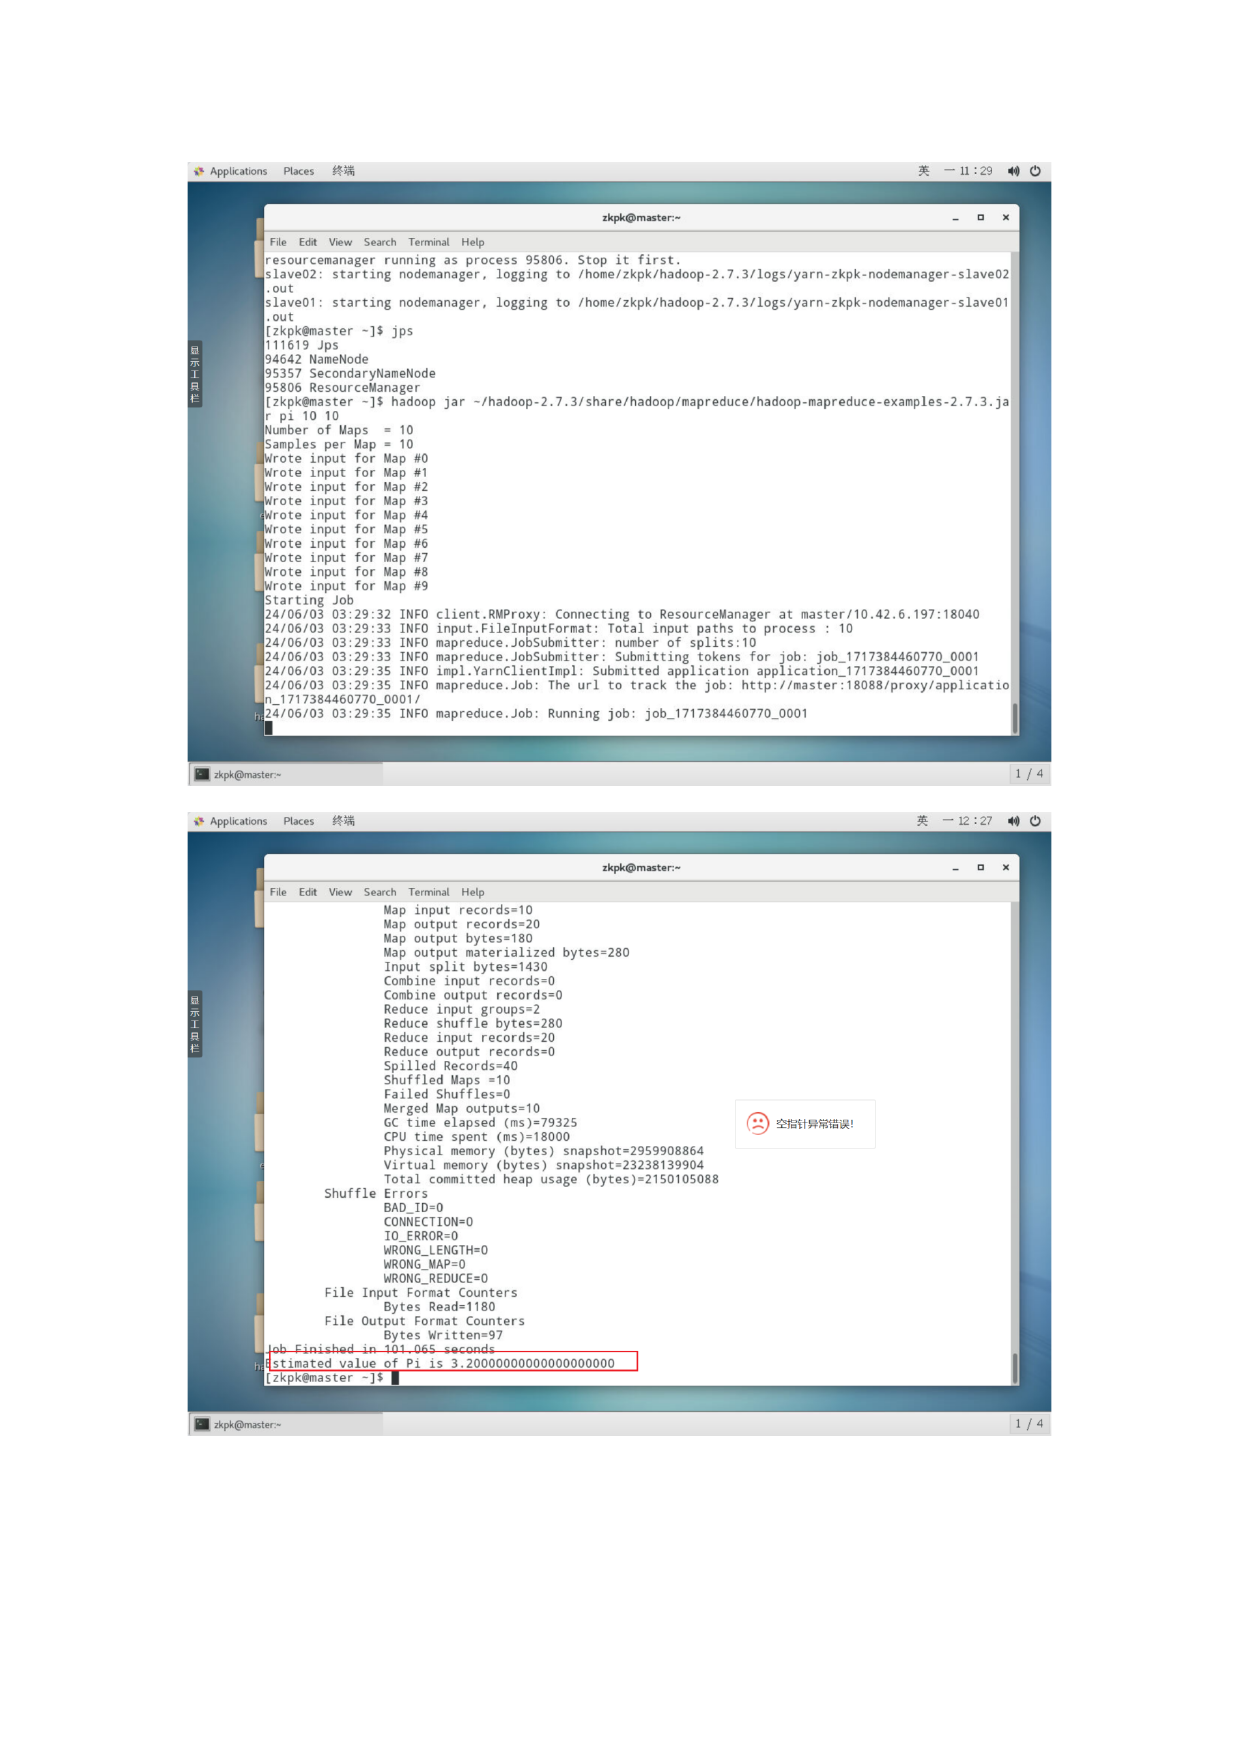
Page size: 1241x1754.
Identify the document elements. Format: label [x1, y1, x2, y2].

picture [187, 812, 1052, 1436]
picture [187, 162, 1052, 786]
